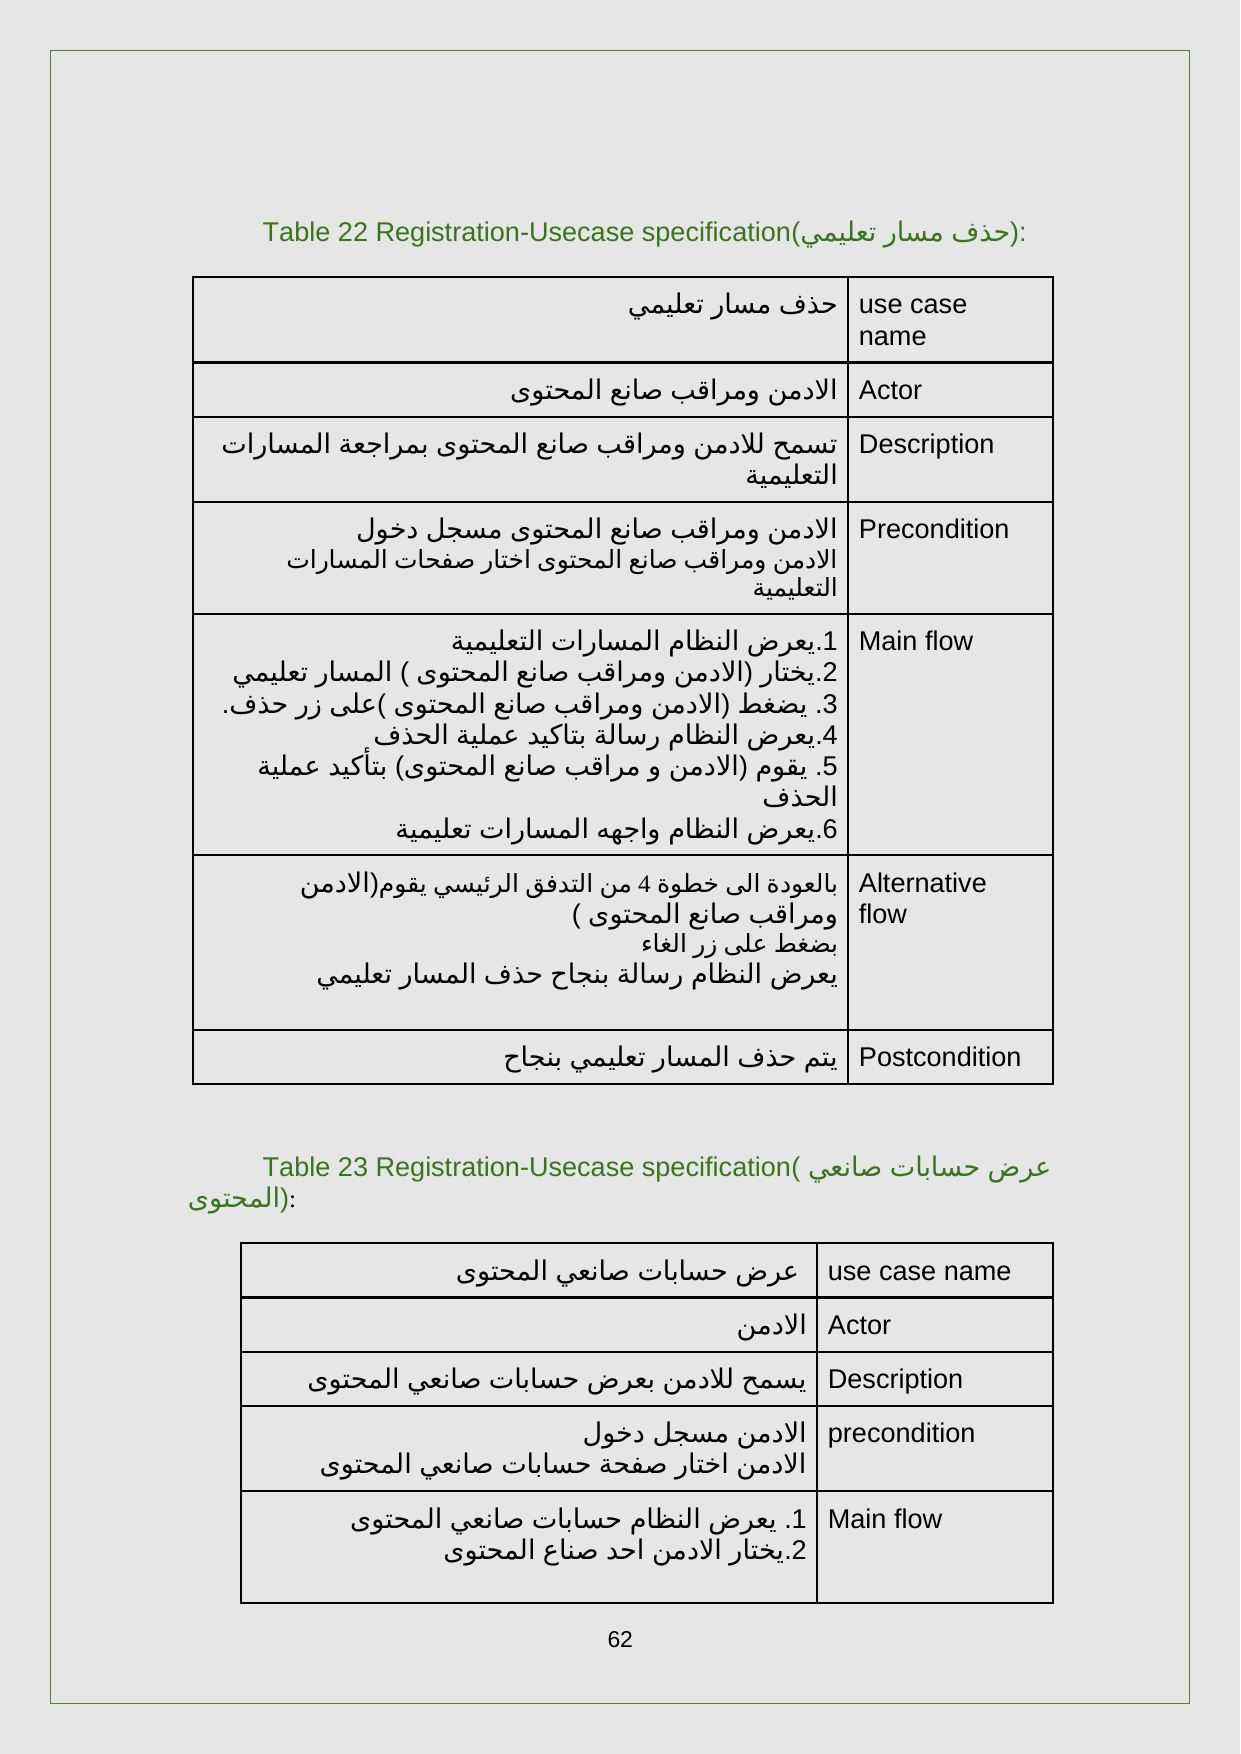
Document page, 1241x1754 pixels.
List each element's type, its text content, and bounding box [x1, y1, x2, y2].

table_cell 1.يعرض النظام المسارات التعليمية 2.يختار (الادمن ومراقب صانع المحتوى ) المسار تعليمي 3. يضغط (الادمن ومراقب صانع المحتوى )على زر حذف. 4.يعرض النظام رسالة بتاكيد عملية الحذف 5. يقوم (الادمن و مراقب صانع المحتوى) بتأكيد عملية الحذف 6.يعرض النظام واجهه المسارات تعليمية [194, 615, 847, 854]
table_cell precondition [818, 1407, 1052, 1490]
table_cell Description [849, 418, 1052, 501]
table_cell Main flow [849, 615, 1052, 854]
table_cell Alternative flow [849, 856, 1052, 1028]
table_cell Description [818, 1353, 1052, 1405]
table_cell Actor [849, 364, 1052, 416]
table_cell تسمح للادمن ومراقب صانع المحتوى بمراجعة المسارات التعليمية [194, 418, 847, 501]
table_header عرض حسابات صانعي المحتوى [242, 1244, 816, 1296]
table_cell الادمن [242, 1299, 816, 1351]
table_header use case name [818, 1244, 1052, 1296]
text Table 22 Registration-Usecase specification(حذف مسار تعليمي): [187, 216, 1053, 247]
table_header use case name [849, 278, 1052, 361]
table_cell الادمن ومراقب صانع المحتوى [194, 364, 847, 416]
text Table 23 Registration-Usecase specification(عرض حسابات صانعي المحتوى): [187, 1151, 1053, 1213]
table_cell الادمن ومراقب صانع المحتوى مسجل دخول الادمن ومراقب صانع المحتوى اختار صفحات المسارات التعليمية [194, 503, 847, 613]
table_cell بالعودة الى خطوة 4 من التدفق الرئيسي يقوم(الادمن ومراقب صانع المحتوى ) بضغط على زر الغاء يعرض النظام رسالة بنجاح حذف المسار تعليمي [194, 856, 847, 1028]
table_cell Actor [818, 1299, 1052, 1351]
table_cell الادمن مسجل دخول الادمن اختار صفحة حسابات صانعي المحتوى [242, 1407, 816, 1490]
table_cell يسمح للادمن بعرض حسابات صانعي المحتوى [242, 1353, 816, 1405]
table_header حذف مسار تعليمي [194, 278, 847, 361]
table_cell Precondition [849, 503, 1052, 613]
table_cell يتم حذف المسار تعليمي بنجاح [194, 1031, 847, 1083]
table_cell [242, 1492, 816, 1602]
table_cell Postcondition [849, 1031, 1052, 1083]
table_cell Main flow [818, 1492, 1052, 1602]
